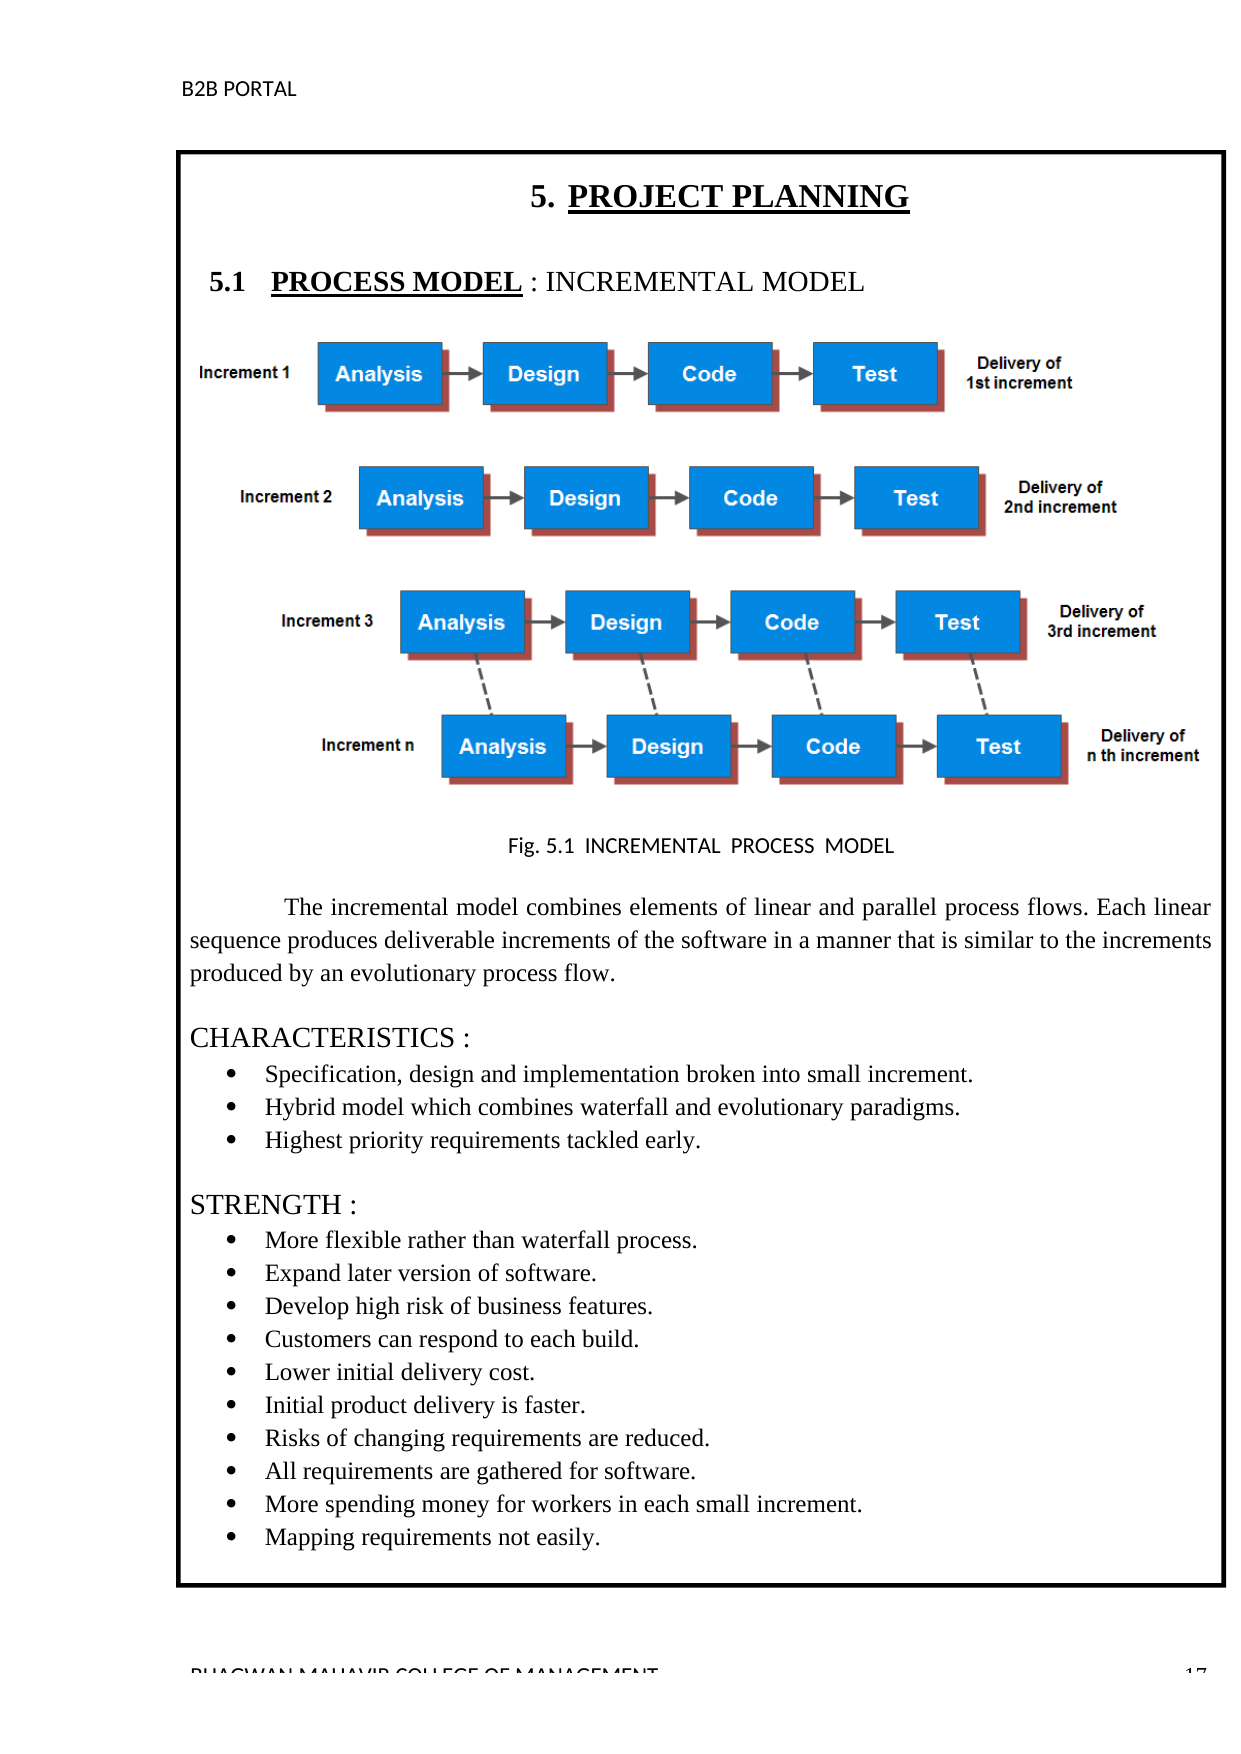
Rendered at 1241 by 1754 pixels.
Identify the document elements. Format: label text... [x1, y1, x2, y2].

list Lower initial delivery cost. [227, 1357, 1240, 1386]
text STRENGTH : [189, 1187, 1240, 1220]
list Risks of changing requirements are reduced. [227, 1423, 1240, 1452]
list Customers can respond to each build. [227, 1324, 1240, 1353]
text Fig. 5.1 INCREMENTAL PROCESS MODEL [235, 831, 1167, 859]
list Expand later version of software. [227, 1258, 1240, 1287]
list PROCESS MODEL : INCREMENTAL MODEL [209, 264, 1240, 298]
list Initial product delivery is faster. [227, 1390, 1240, 1419]
list Specification, design and implementation broken into small increment. [227, 1059, 1240, 1087]
list Highest priority requirements tackled early. [227, 1125, 1240, 1153]
picture [199, 342, 1200, 785]
subtitle PROJECT PLANNING [530, 177, 1240, 215]
list Hybrid model which combines waterfall and evolutionary paradigms. [227, 1092, 1240, 1121]
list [227, 1489, 1240, 1518]
text The incremental model combines elements of linear and parallel process flows. Each linear sequence produces deliverable increments of the software in a manner that is similar to the increments produced by an evolutionary process flow. [189, 892, 1212, 987]
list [227, 1456, 1240, 1485]
text CHARACTERISTICS : [189, 1020, 1240, 1054]
list More flexible rather than waterfall process. [227, 1225, 1240, 1254]
list Mapping requirements not easily. [227, 1522, 1240, 1551]
list Develop high risk of business features. [227, 1291, 1240, 1320]
